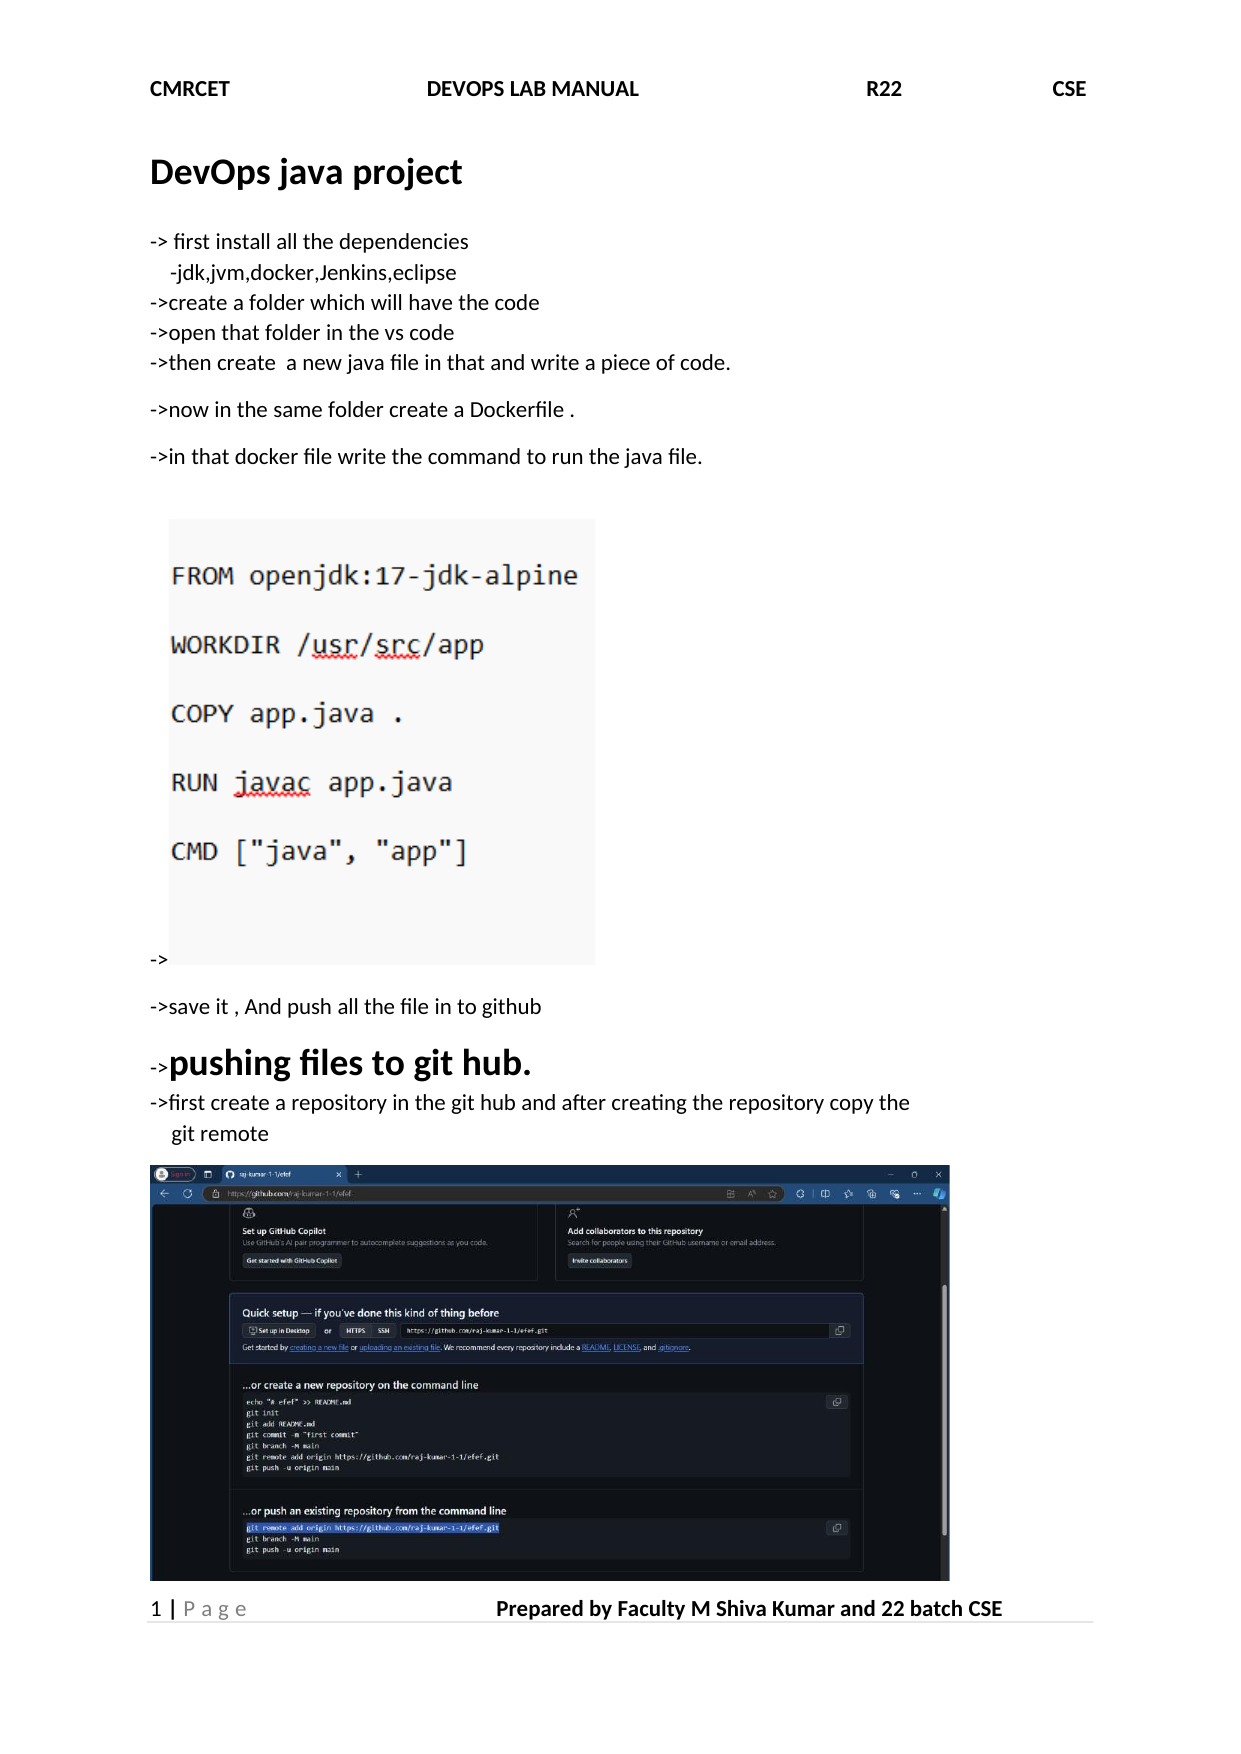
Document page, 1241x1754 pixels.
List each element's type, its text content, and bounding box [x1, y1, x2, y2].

text ->then create a new java file in that and write a piece of code. [150, 348, 1182, 376]
picture [150, 1165, 950, 1581]
text ->in that docker file write the command to run the java file. [150, 442, 1182, 470]
text ->first create a repository in the git hub and after creating the repository copy the git remote [150, 1088, 920, 1147]
picture [168, 519, 596, 965]
text ->create a folder which will have the code [150, 288, 1182, 316]
subtitle DevOps java project [150, 148, 1182, 194]
text -> [150, 945, 1182, 973]
text -> first install all the dependencies [148, 227, 470, 256]
text ->save it , And push all the file in to github [150, 992, 1182, 1020]
subtitle ->pushing files to git hub. [150, 1039, 1182, 1085]
text ->now in the same folder create a Dockerfile . [150, 395, 1182, 423]
text -jdk,jvm,docker,Jenkins,eclipse [148, 258, 478, 286]
text ->open that folder in the vs code [150, 318, 1182, 346]
